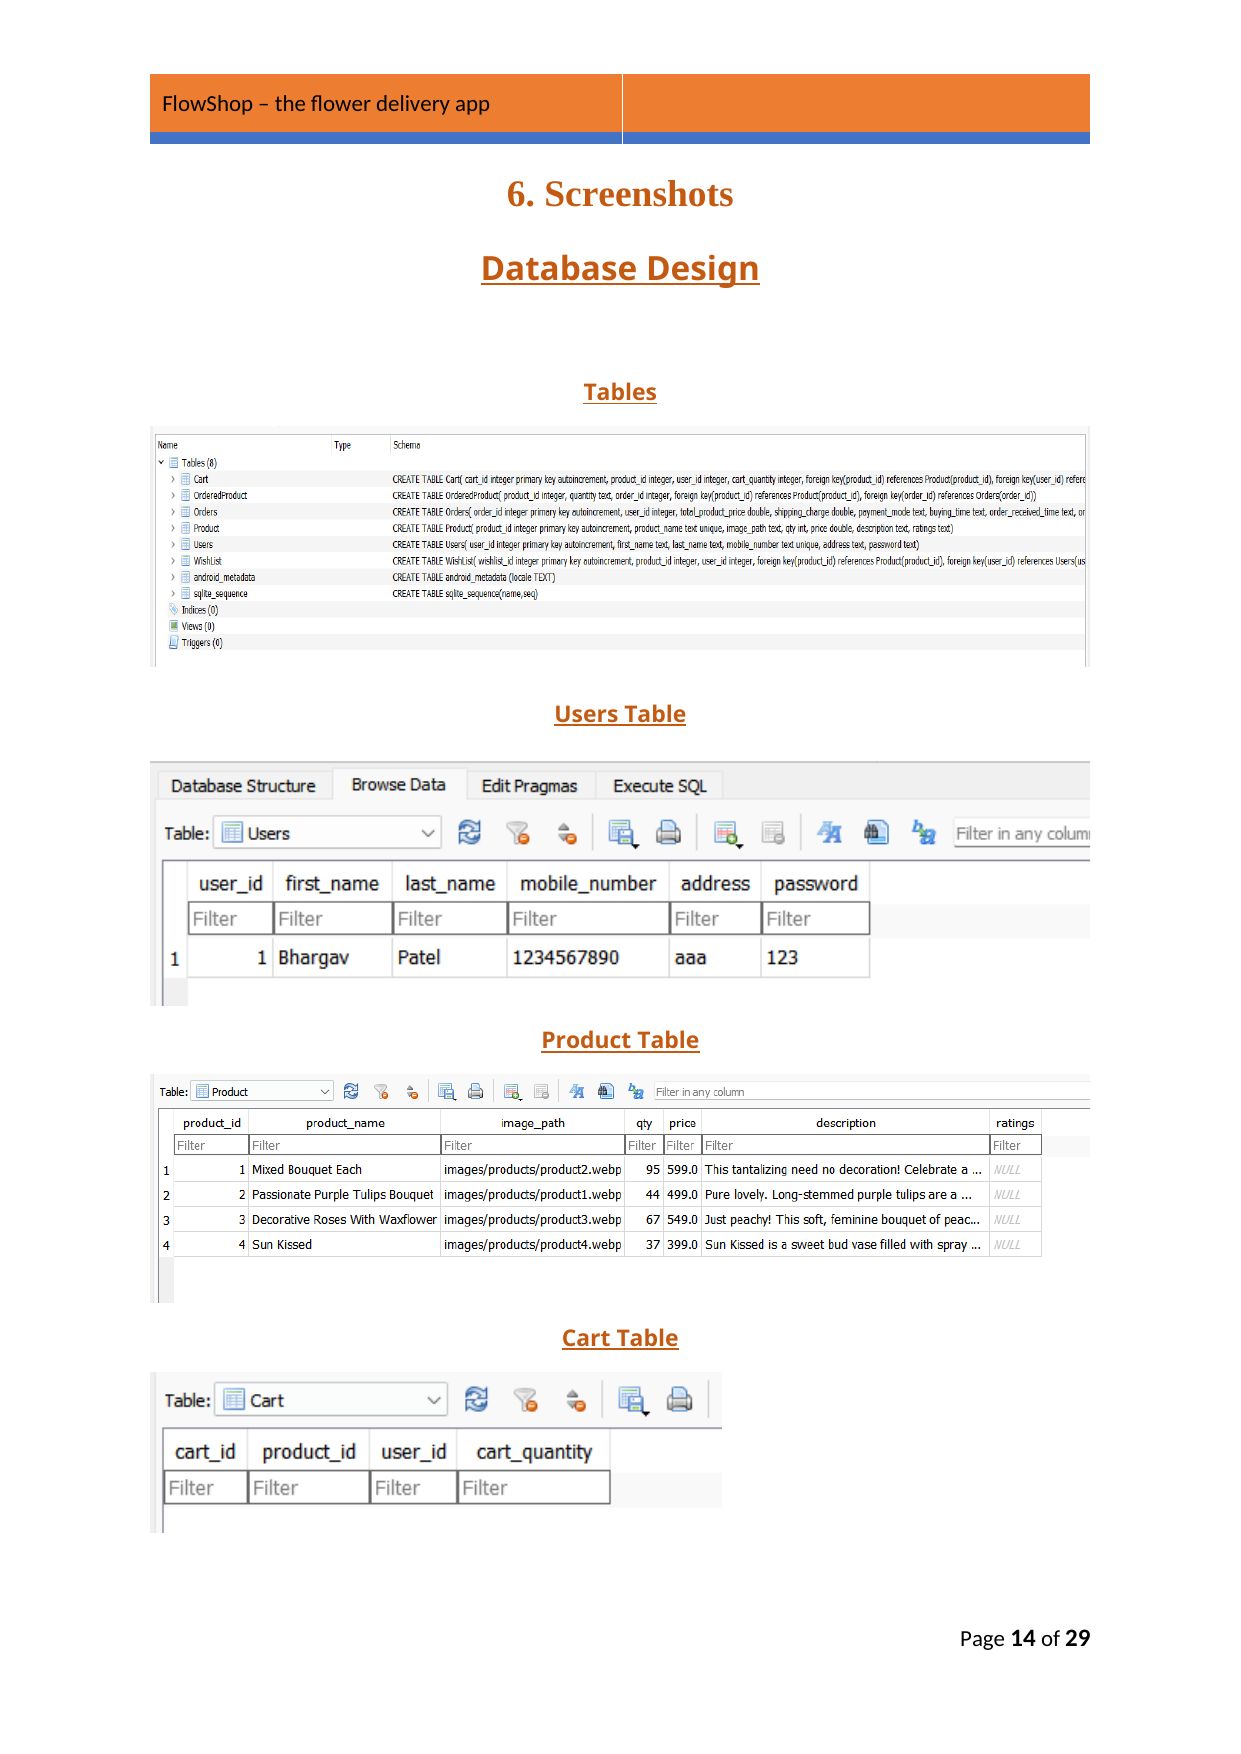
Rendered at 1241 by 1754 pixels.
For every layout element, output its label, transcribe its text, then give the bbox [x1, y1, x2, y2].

picture [150, 761, 1091, 1006]
text Database Design [150, 245, 1090, 290]
text Tables [150, 376, 1090, 407]
text Users Table [150, 698, 1090, 729]
picture [150, 1372, 722, 1533]
text Cart Table [150, 1322, 1090, 1353]
picture [150, 426, 1091, 667]
subtitle 6. Screenshots [150, 172, 1090, 215]
picture [150, 1074, 1091, 1303]
text Product Table [150, 1024, 1090, 1056]
